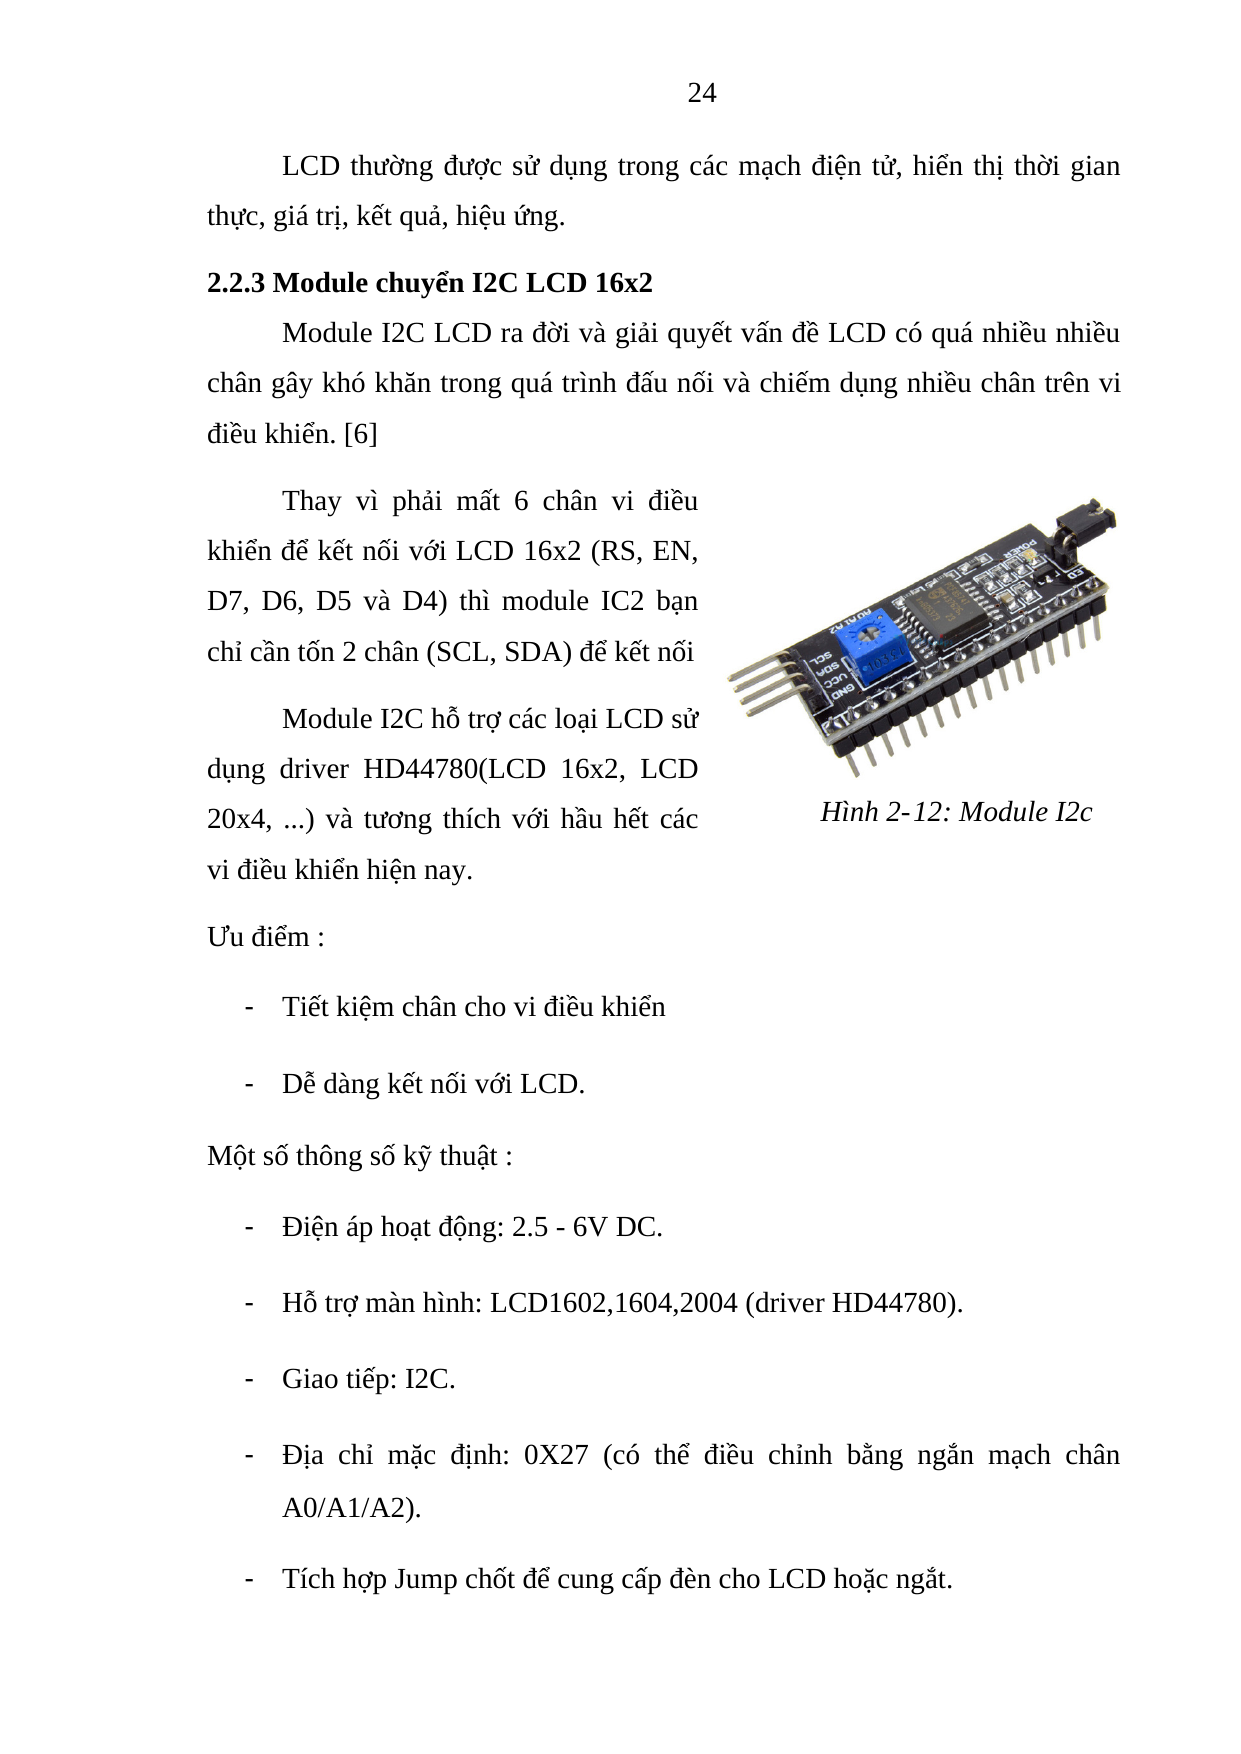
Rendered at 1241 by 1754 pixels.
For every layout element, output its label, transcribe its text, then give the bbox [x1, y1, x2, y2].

text Thay vì phải mất 6 chân vi điều khiển để kết nối với LCD 16x2 (RS, EN, D7, D6, D5 và D4) thì module IC2 bạn chỉ cần tốn 2 chân (SCL, SDA) để kết nối [207, 483, 1122, 667]
text Module I2C LCD ra đời và giải quyết vấn đề LCD có quá nhiều nhiều chân gây khó khăn trong quá trình đấu nối và chiếm dụng nhiều chân trên vi điều khiển. [6] [207, 315, 1122, 449]
text Một số thông số kỹ thuật : [207, 1138, 1122, 1172]
list Địa chỉ mặc định: 0X27 (có thể điều chỉnh bằng ngắn mạch chân A0/A1/A2). [244, 1433, 1122, 1523]
list Giao tiếp: I2C. [244, 1357, 1122, 1397]
text Ưu điểm : [207, 919, 1122, 952]
list Tích hợp Jump chốt để cung cấp đèn cho LCD hoặc ngắt. [244, 1557, 1122, 1597]
picture [717, 484, 1123, 786]
text LCD thường được sử dụng trong các mạch điện tử, hiển thị thời gian thực, giá trị, kết quả, hiệu ứng. [207, 148, 1122, 232]
subtitle Module chuyển I2C LCD 16x2 [207, 265, 1122, 298]
list Điện áp hoạt động: 2.5 - 6V DC. [244, 1205, 1122, 1245]
list Tiết kiệm chân cho vi điều khiển [244, 986, 1122, 1025]
list Dễ dàng kết nối với LCD. [244, 1062, 1122, 1102]
list Hỗ trợ màn hình: LCD1602,1604,2004 (driver HD44780). [244, 1281, 1122, 1321]
text Module I2C hỗ trợ các loại LCD sử dụng driver HD44780(LCD 16x2, LCD 20x4, ...) và tương thích với hầu hết các vi điều khiển hiện nay. [207, 701, 1122, 885]
